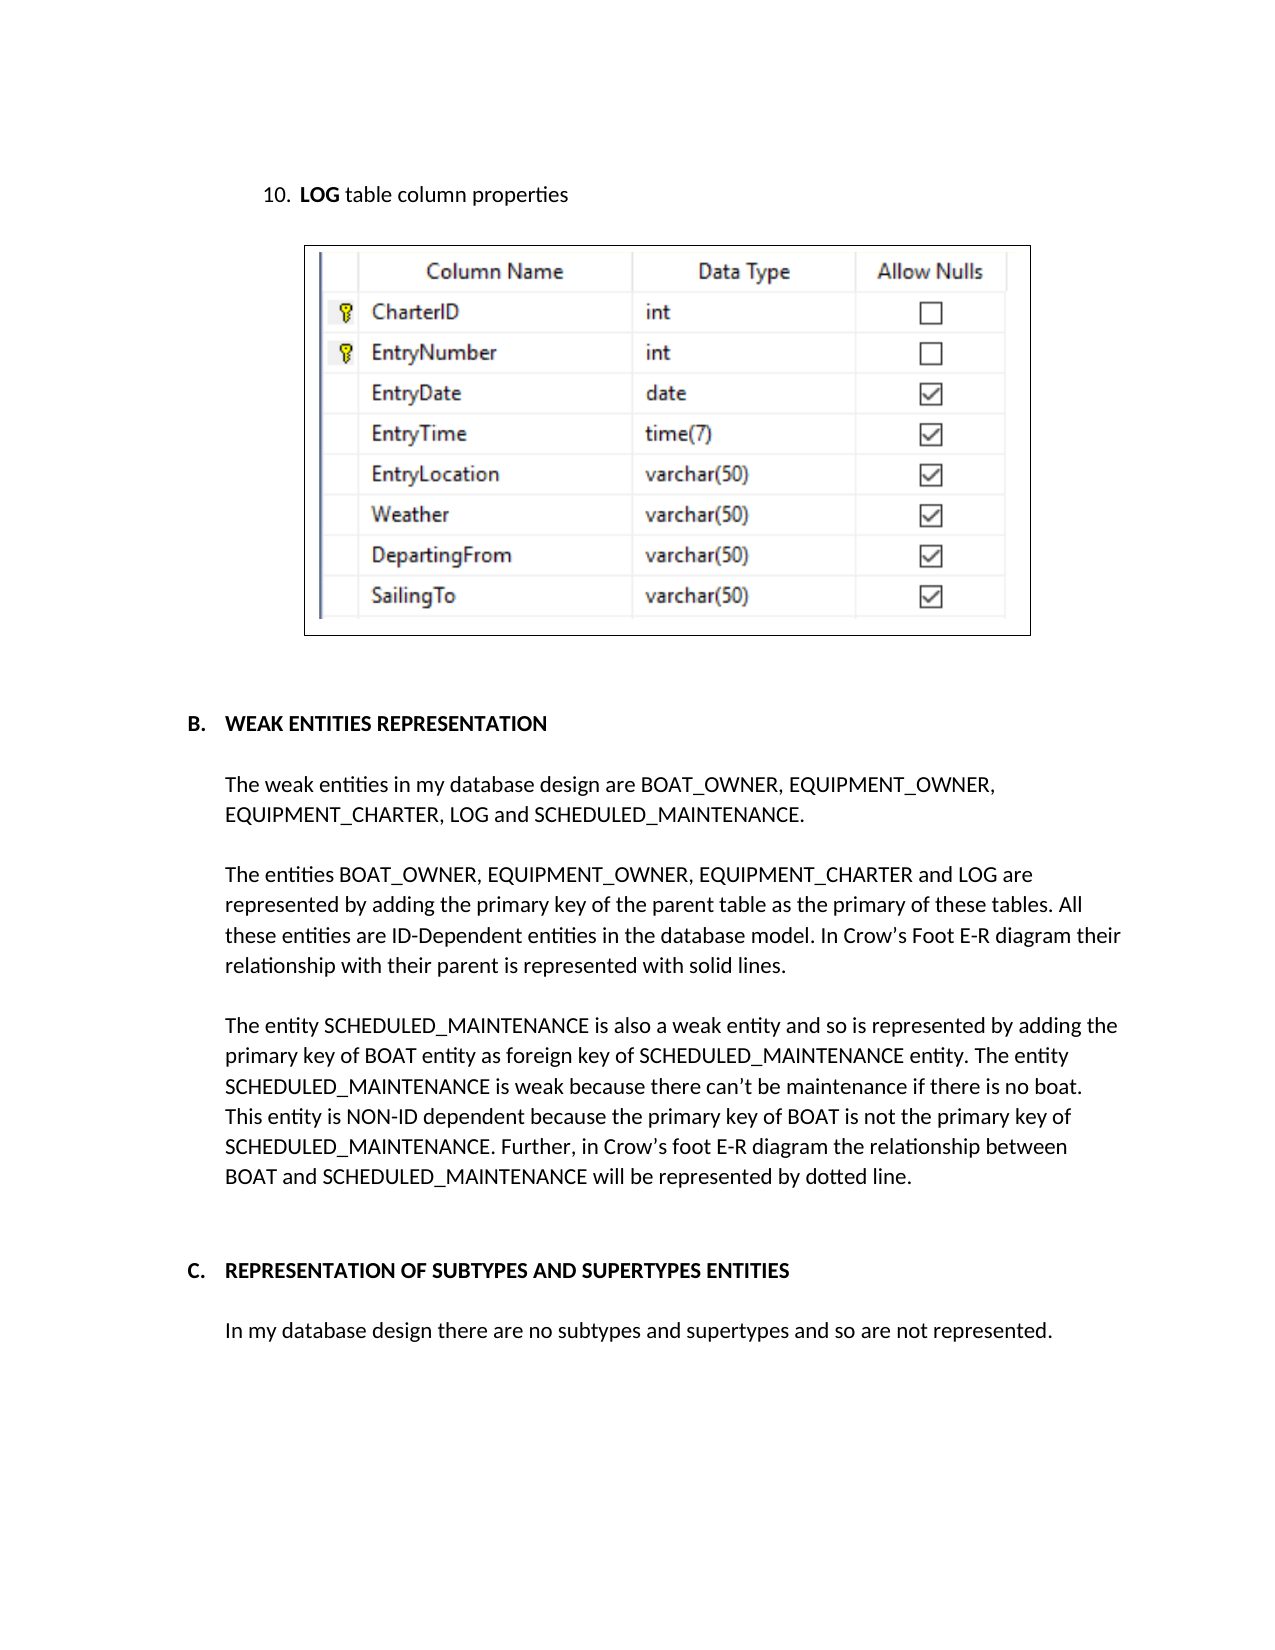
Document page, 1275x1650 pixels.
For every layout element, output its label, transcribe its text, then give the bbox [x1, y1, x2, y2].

list WEAK ENTITIES REPRESENTATION [187, 709, 1125, 737]
list The weak entities in my database design are BOAT_OWNER, EQUIPMENT_OWNER, EQUIPMENT_CHARTER, LOG and SCHEDULED_MAINTENANCE. [225, 770, 1125, 828]
list LOG table column properties [262, 180, 1125, 208]
picture [319, 252, 1015, 619]
list The entities BOAT_OWNER, EQUIPMENT_OWNER, EQUIPMENT_CHARTER and LOG are represented by adding the primary key of the parent table as the primary of these tables. All these entities are ID-Dependent entities in the database model. In Crow’s Foot E-R diagram their relationship with their parent is represented with solid lines. [225, 860, 1125, 979]
list In my database design there are no subtypes and supertypes and so are not represented. [225, 1317, 1125, 1345]
list REPRESENTATION OF SUBTYPES AND SUPERTYPES ENTITIES [187, 1256, 1125, 1284]
list The entity SCHEDULED_MAINTENANCE is also a weak entity and so is represented by adding the primary key of BOAT entity as foreign key of SCHEDULED_MAINTENANCE entity. The entity SCHEDULED_MAINTENANCE is weak because there can’t be maintenance if there is no boat. [225, 1011, 1125, 1100]
list This entity is NON-ID dependent because the primary key of BOAT is not the primary key of SCHEDULED_MAINTENANCE. Further, in Crow’s foot E-R diagram the relationship between BOAT and SCHEDULED_MAINTENANCE will be represented by dotted line. [225, 1102, 1125, 1191]
